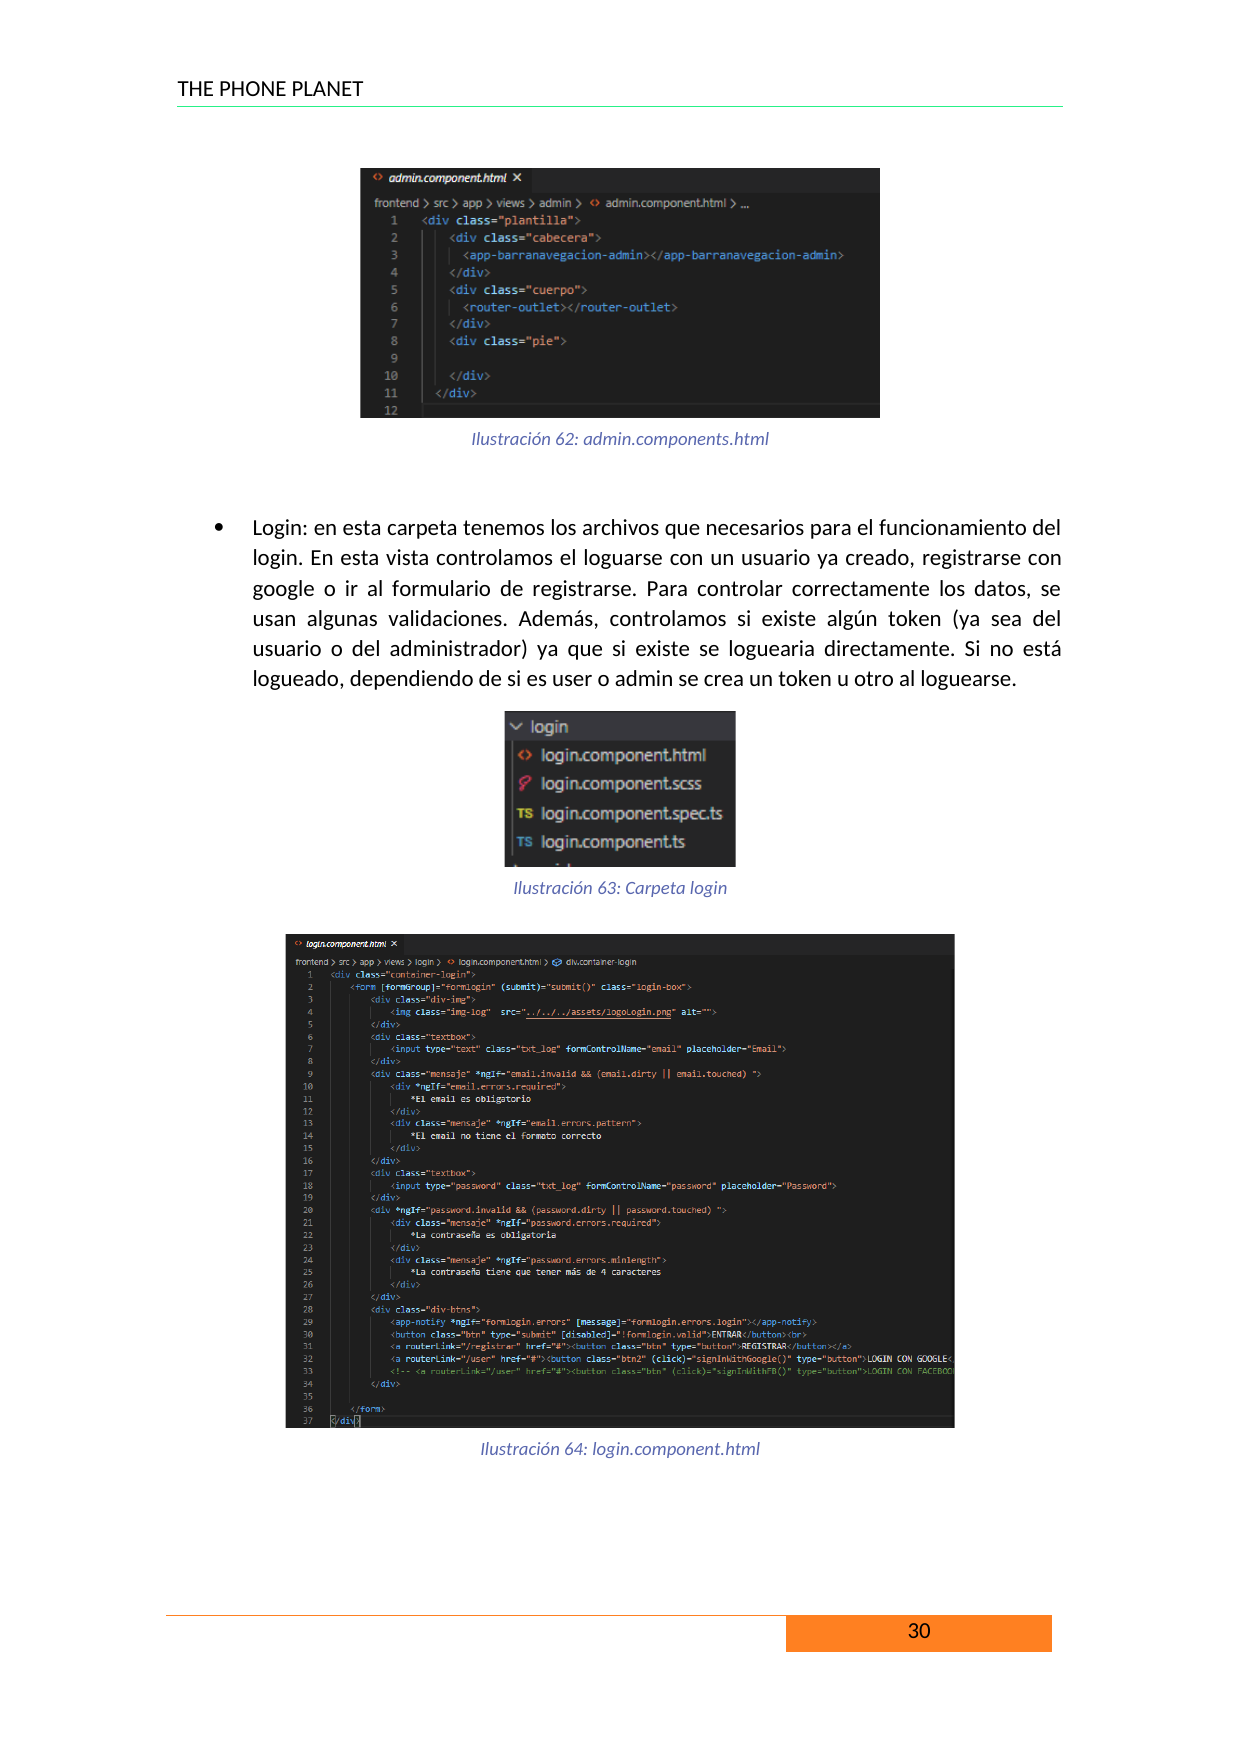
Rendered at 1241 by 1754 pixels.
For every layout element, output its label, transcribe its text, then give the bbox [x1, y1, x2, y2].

picture [360, 168, 880, 418]
picture [504, 711, 736, 867]
picture [285, 934, 955, 1428]
list Login: en esta carpeta tenemos los archivos que necesarios para el funcionamiento del login. En esta vista controlamos el loguarse con un usuario ya creado, registrarse con google o ir al formulario de registrarse. Para controlar correctamente los datos, se usan algunas validaciones. Además, controlamos si existe algún token (ya sea del usuario o del administrador) ya que si existe se loguearia directamente. Si no está logueado, dependiendo de si es user o admin se crea un token u otro al loguearse. [215, 513, 1063, 692]
